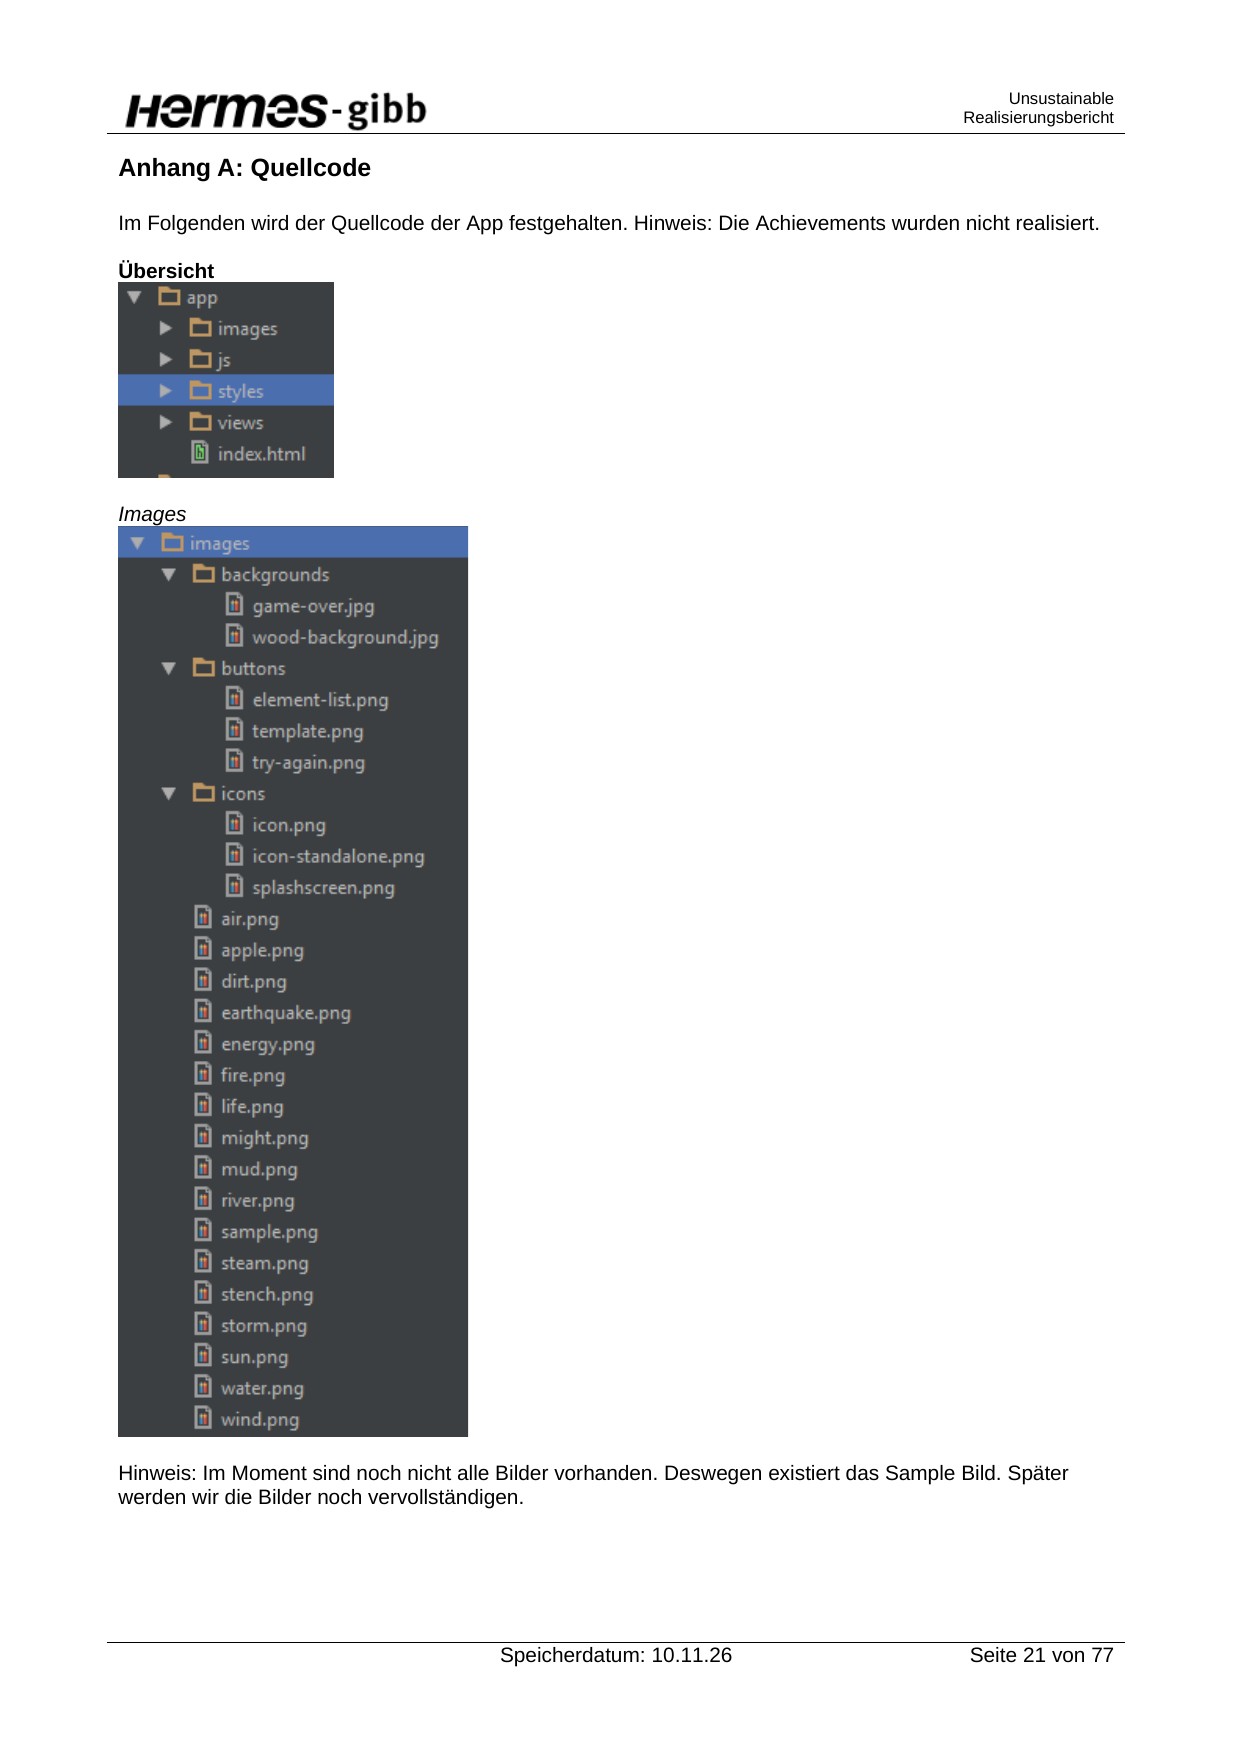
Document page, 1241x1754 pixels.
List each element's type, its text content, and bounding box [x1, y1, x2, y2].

picture [118, 526, 469, 1437]
subtitle Anhang A: Quellcode [118, 153, 1122, 181]
text Images [118, 502, 1122, 526]
text Im Folgenden wird der Quellcode der App festgehalten. Hinweis: Die Achievements wurden nicht realisiert. [118, 211, 1122, 235]
picture [118, 282, 334, 478]
text Hinweis: Im Moment sind noch nicht alle Bilder vorhanden. Deswegen existiert das Sample Bild. Später werden wir die Bilder noch vervollständigen. [118, 1461, 1122, 1509]
text Übersicht [118, 259, 1122, 283]
